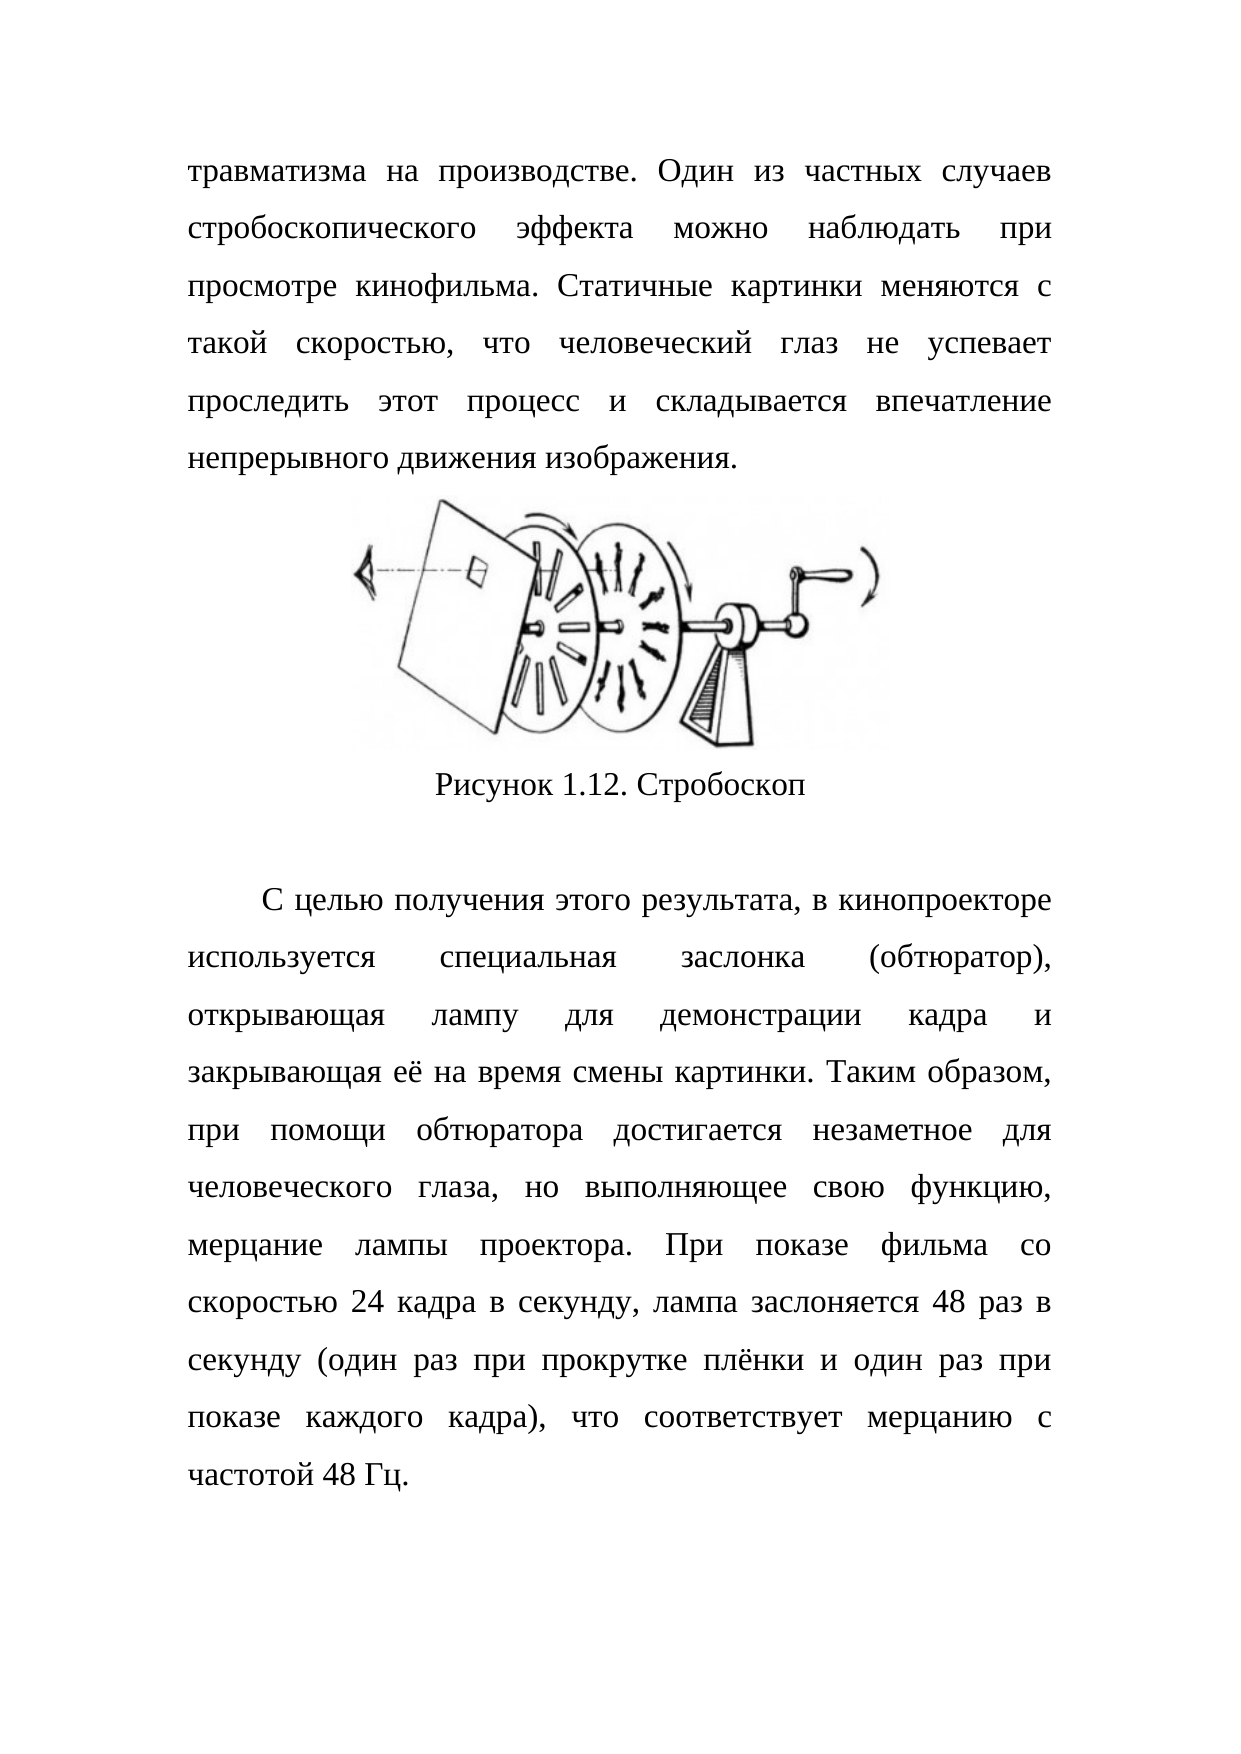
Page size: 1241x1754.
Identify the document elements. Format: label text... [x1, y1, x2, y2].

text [187, 150, 1053, 476]
picture [350, 495, 890, 750]
text Рисунок 1.12. Стробоскоп [187, 764, 1053, 802]
text С целью получения этого результата, в кинопроекторе используется специальная заслонка (обтюратор), открывающая лампу для демонстрации кадра и закрывающая её на время смены картинки. Таким образом, при помощи обтюратора достигается незаметное для человеческого глаза, но выполняющее свою функцию, мерцание лампы проектора. При показе фильма со скоростью 24 кадра в секунду, лампа заслоняется 48 раз в секунду (один раз при прокрутке плёнки и один раз при показе каждого кадра), что соответствует мерцанию с частотой 48 Гц. [187, 879, 1053, 1492]
